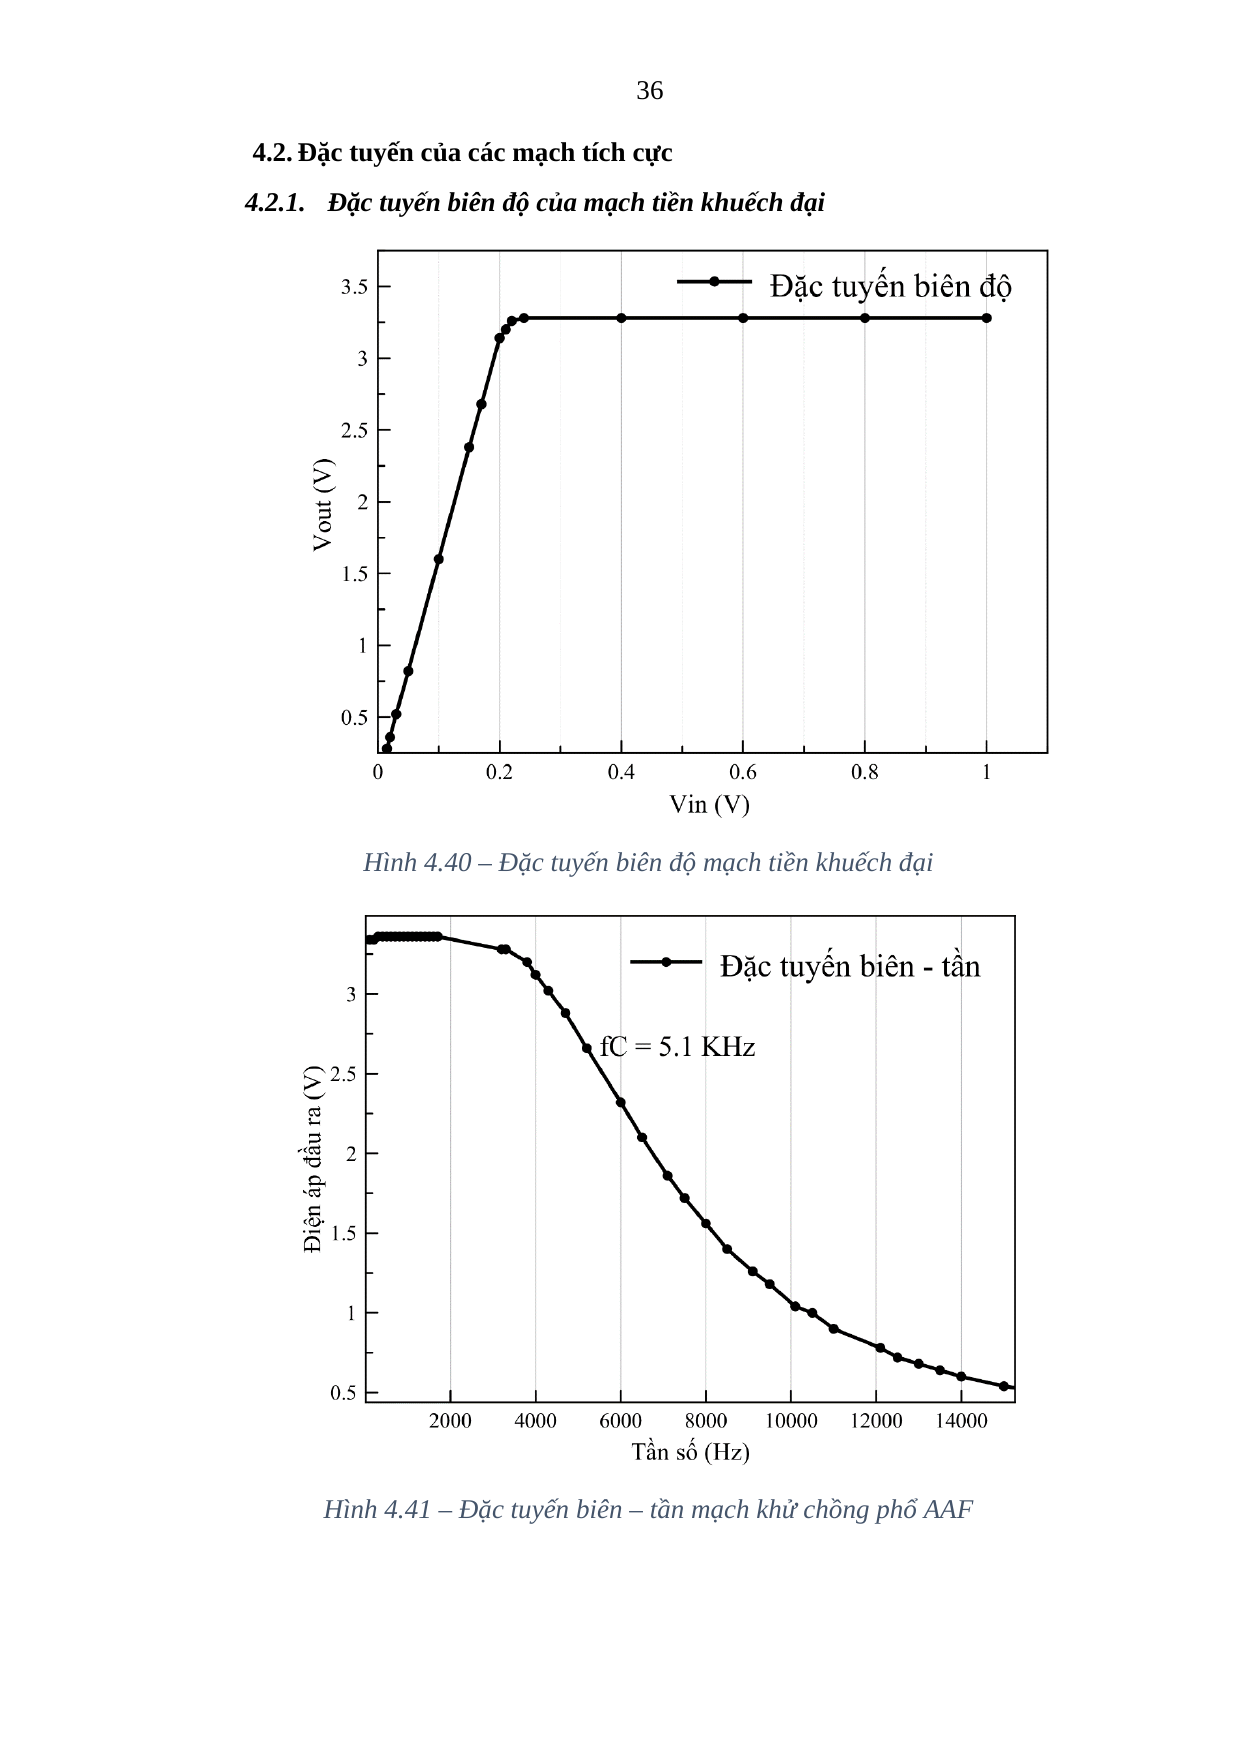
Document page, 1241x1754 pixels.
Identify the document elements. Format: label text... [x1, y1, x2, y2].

text Đặc tuyến của các mạch tích cực [252, 136, 1122, 167]
text Đặc tuyến biên độ của mạch tiền khuếch đại [245, 186, 1122, 217]
picture [244, 904, 1055, 1475]
picture [252, 235, 1088, 828]
